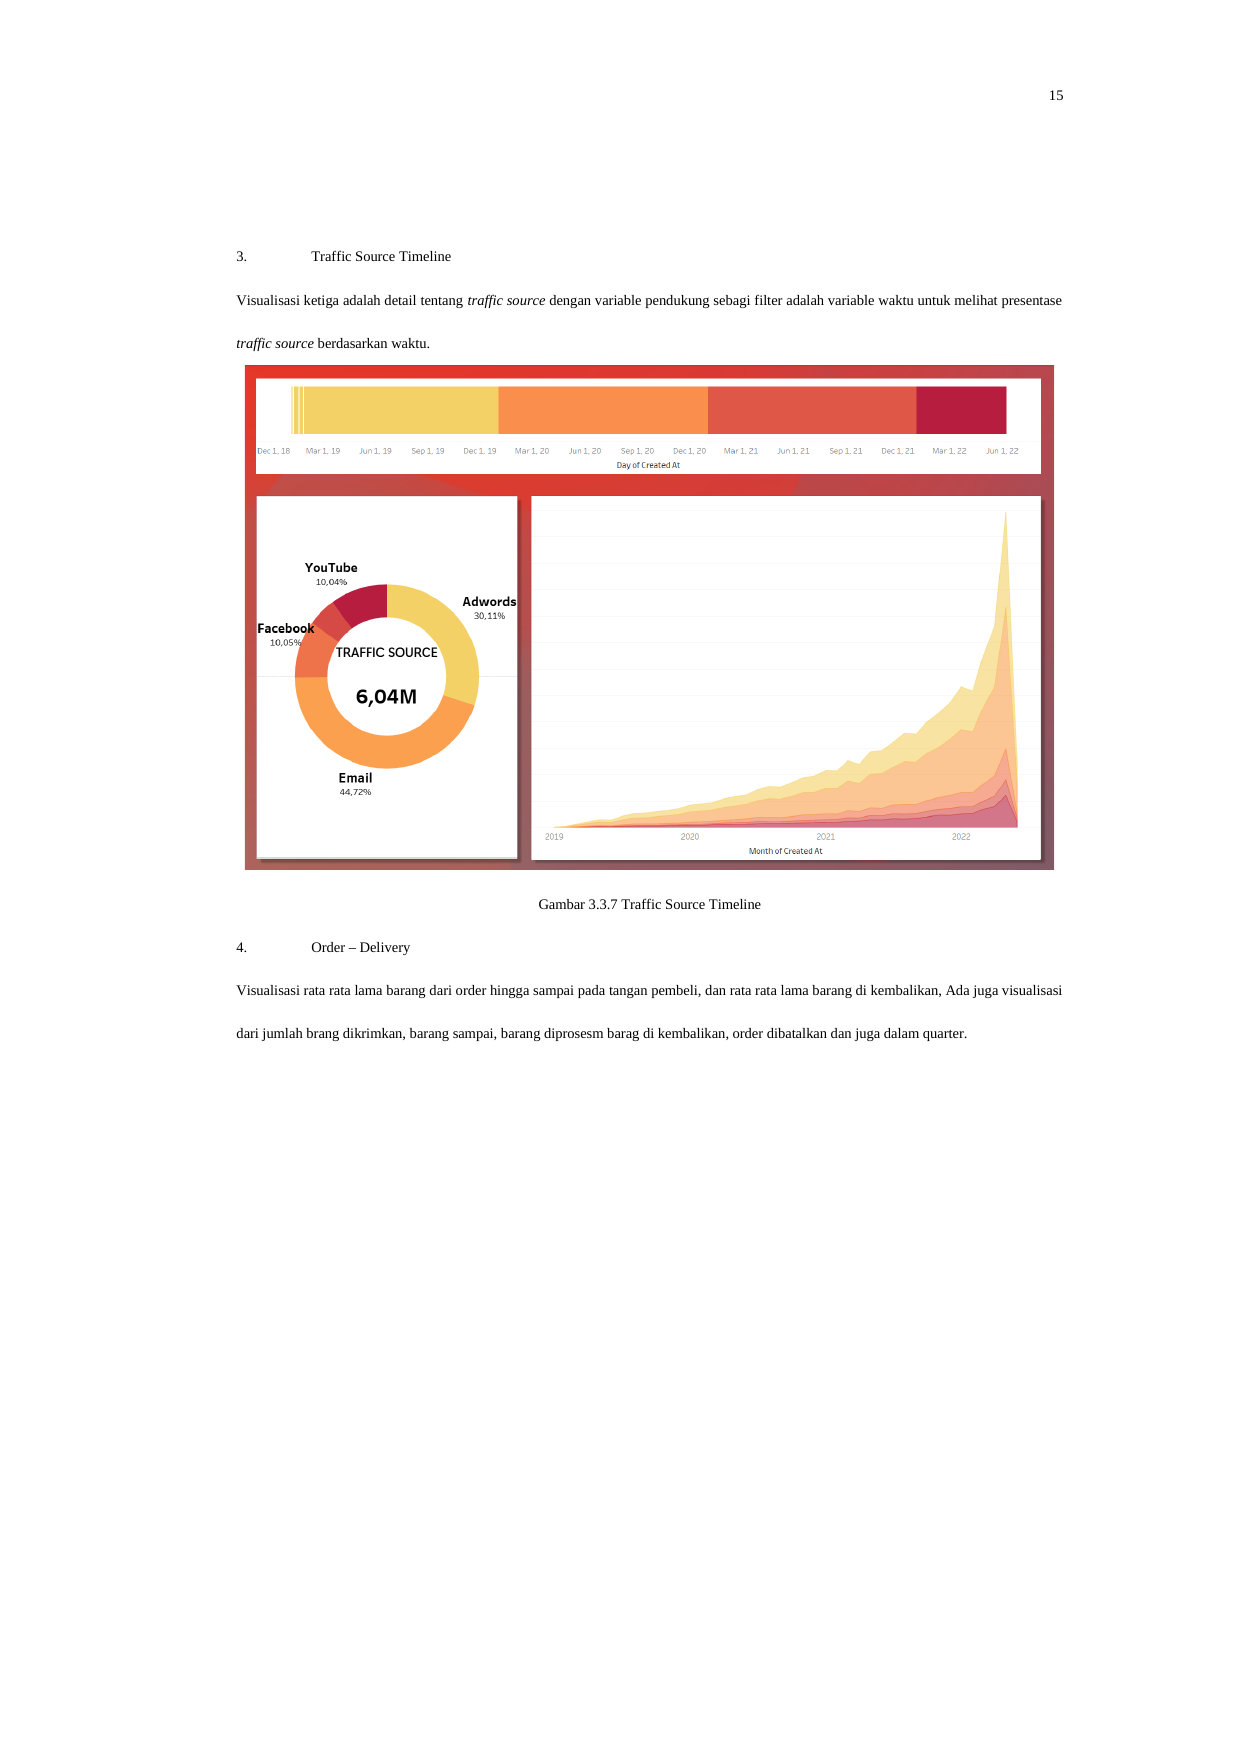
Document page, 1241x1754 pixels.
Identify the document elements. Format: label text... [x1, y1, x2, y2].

text Visualisasi rata rata lama barang dari order hingga sampai pada tangan pembeli, dan rata rata lama barang di kembalikan, Ada juga visualisasi dari jumlah brang dikrimkan, barang sampai, barang diprosesm barag di kembalikan, order dibatalkan dan juga dalam quarter. [236, 970, 1063, 1042]
list Order – Delivery [236, 927, 1063, 956]
text Visualisasi ketiga adalah detail tentang traffic source dengan variable pendukung sebagi filter adalah variable waktu untuk melihat presentase traffic source berdasarkan waktu. [236, 279, 1063, 351]
list Traffic Source Timeline [236, 236, 1063, 265]
picture [244, 365, 1055, 870]
